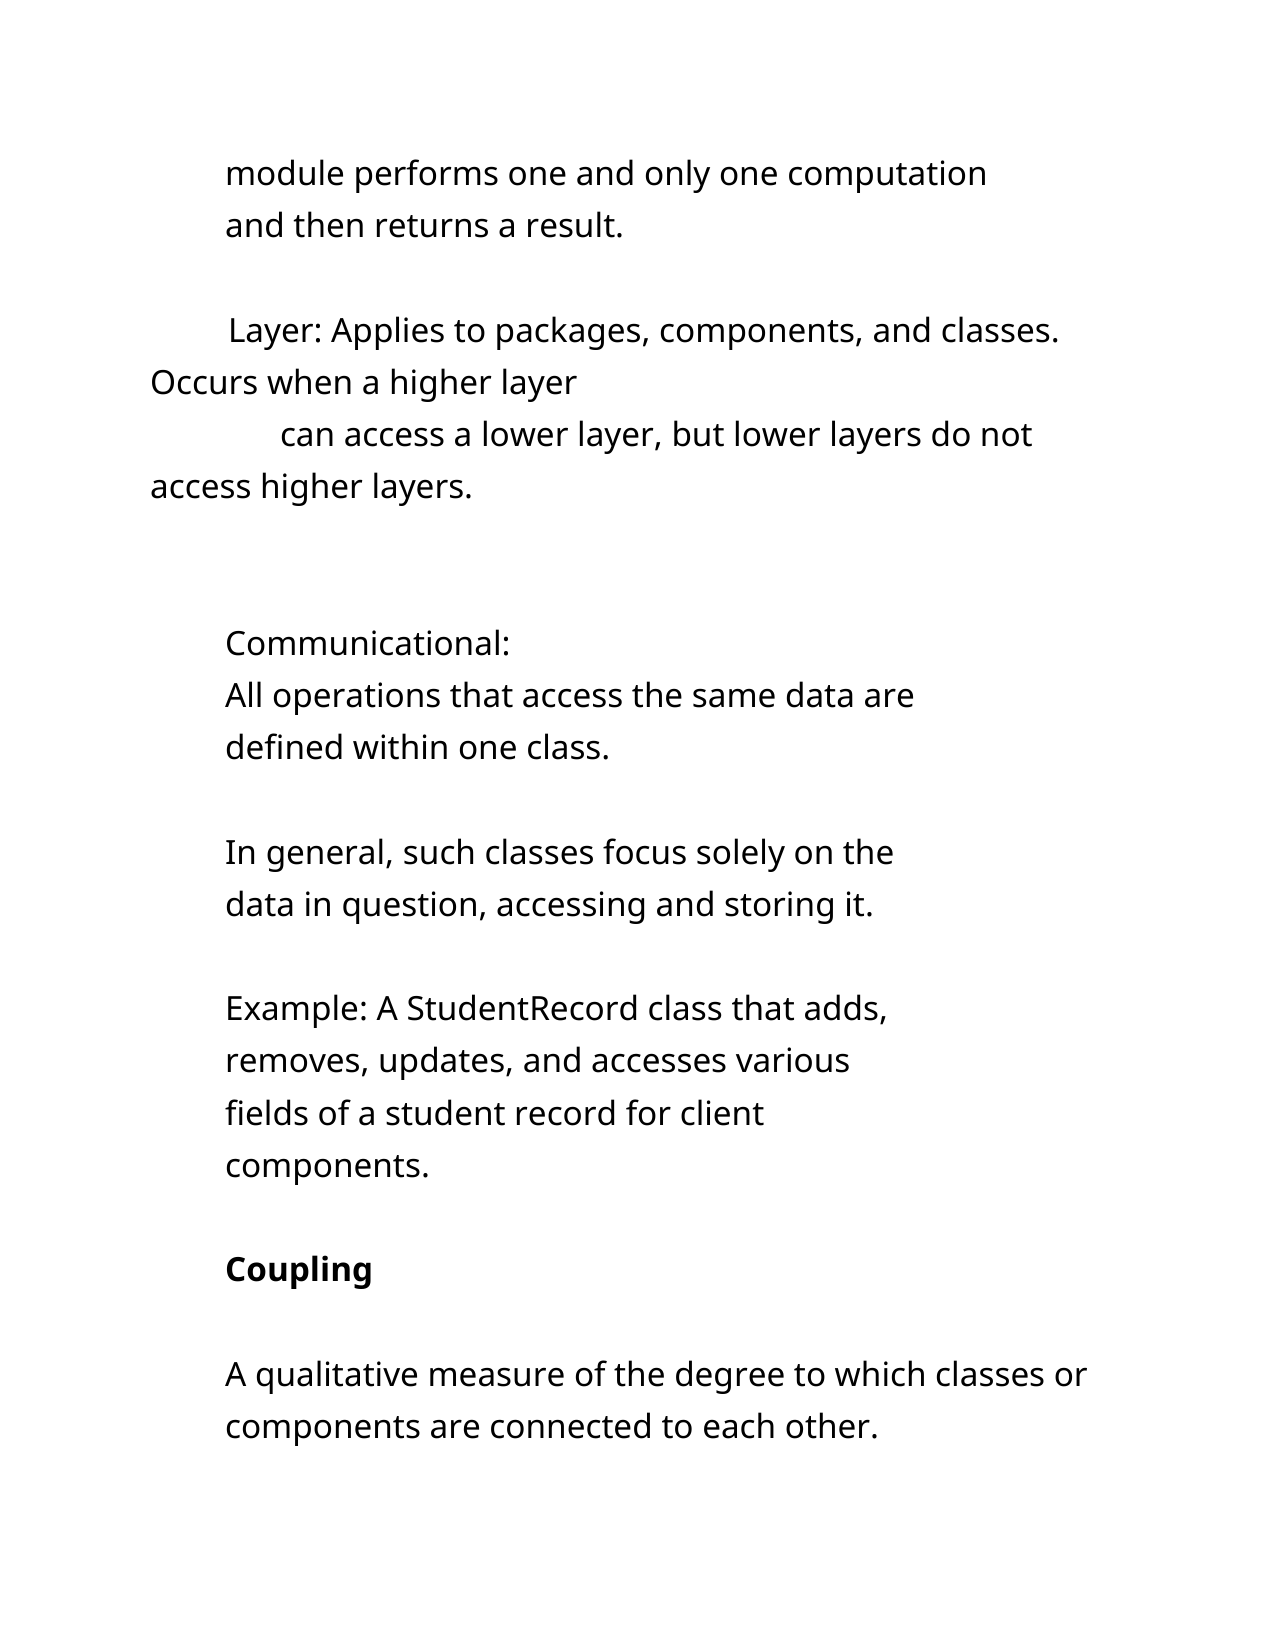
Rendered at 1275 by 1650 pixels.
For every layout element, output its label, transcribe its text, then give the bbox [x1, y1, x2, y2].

text components. [225, 1142, 1125, 1187]
text removes, updates, and accesses various [225, 1037, 1125, 1083]
text Layer: Applies to packages, components, and classes. Occurs when a higher layer [150, 307, 1125, 404]
text In general, such classes focus solely on the [225, 828, 1125, 874]
text and then returns a result. [225, 202, 1125, 248]
text A qualitative measure of the degree to which classes or [225, 1350, 1125, 1396]
text All operations that access the same data are [225, 672, 1125, 717]
text defined within one class. [225, 724, 1125, 769]
text Communicational: [225, 620, 1125, 665]
text module performs one and only one computation [225, 150, 1125, 195]
text components are connected to each other. [225, 1402, 1125, 1448]
text Coupling [225, 1246, 1125, 1291]
text data in question, accessing and storing it. [225, 881, 1125, 926]
text fields of a student record for client [225, 1089, 1125, 1135]
text Example: A StudentRecord class that adds, [225, 985, 1125, 1030]
text can access a lower layer, but lower layers do not access higher layers. [150, 411, 1125, 508]
